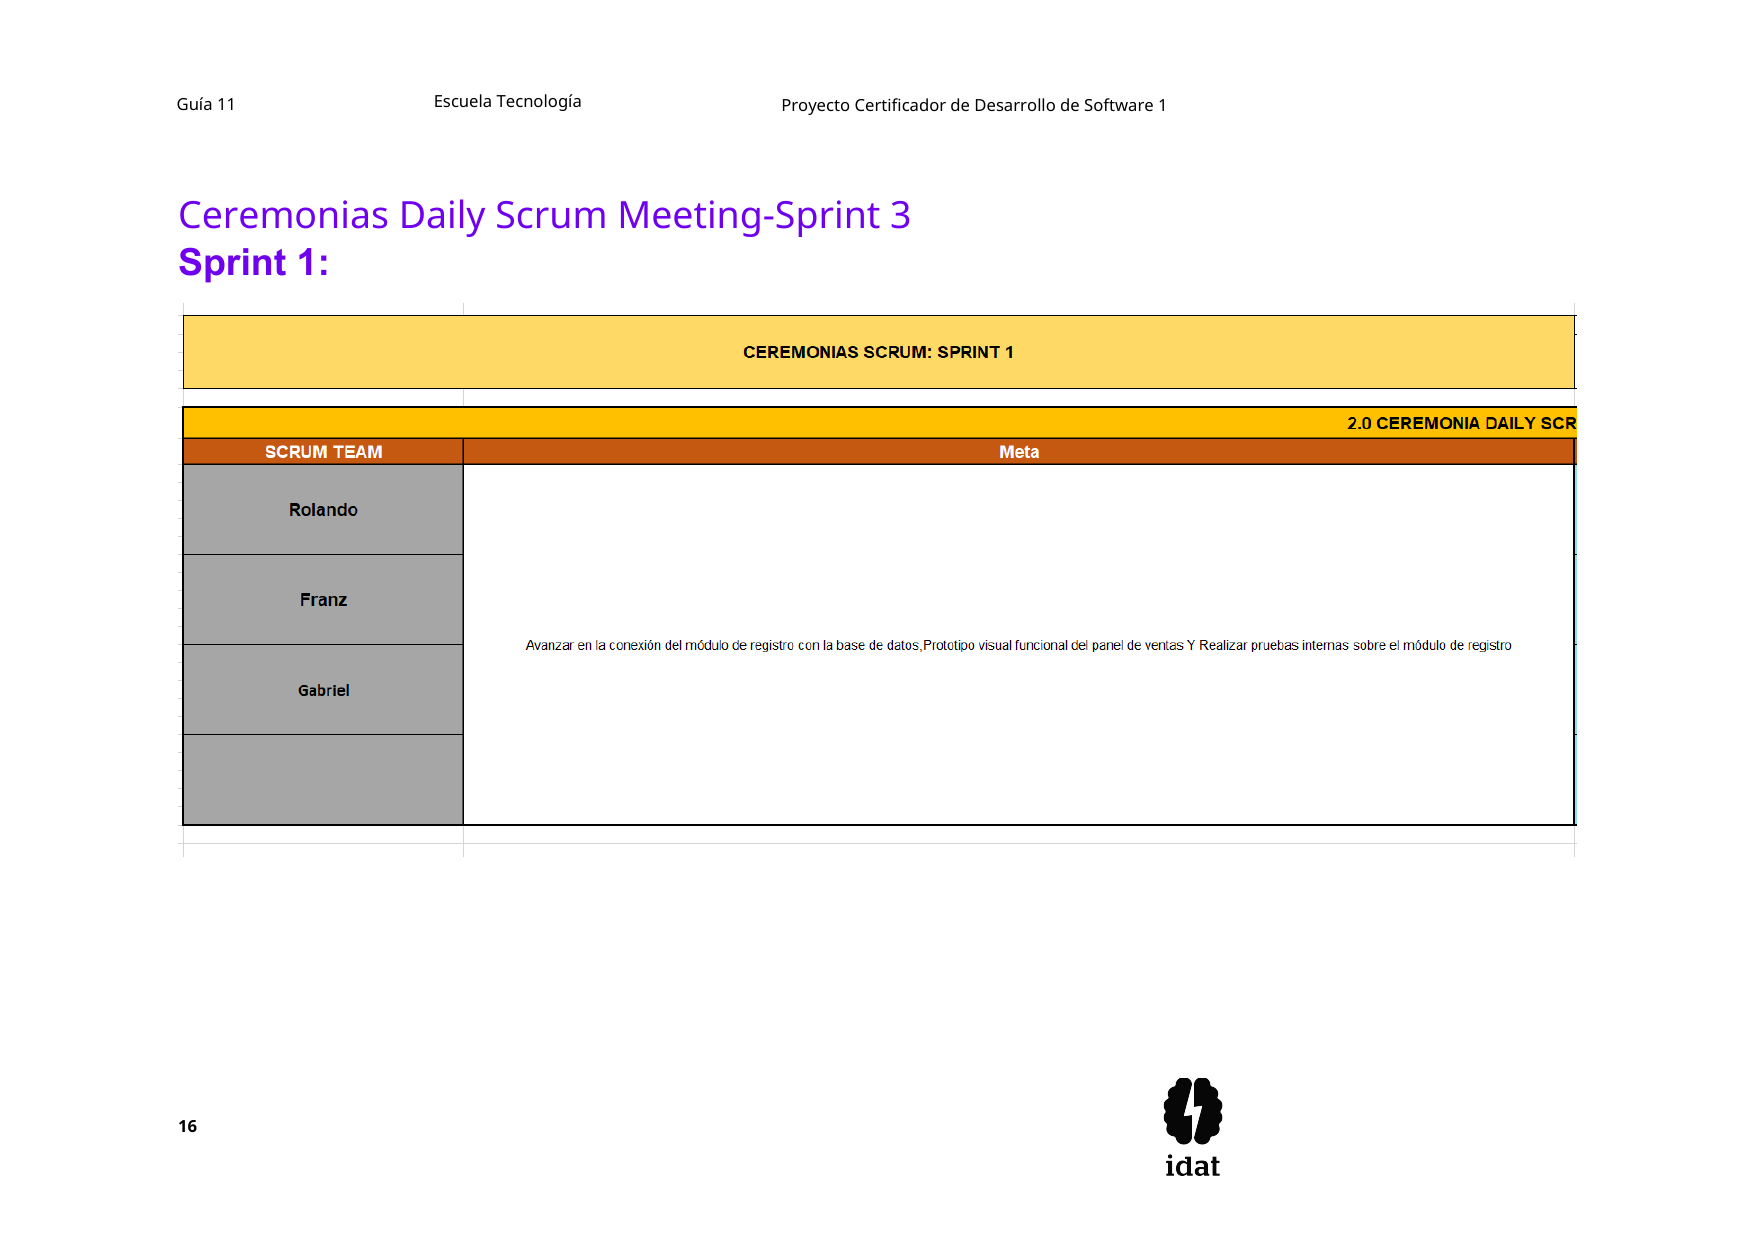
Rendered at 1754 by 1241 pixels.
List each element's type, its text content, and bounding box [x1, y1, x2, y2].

picture [177, 303, 1577, 857]
picture [1163, 1078, 1223, 1176]
text Ceremonias Daily Scrum Meeting-Sprint 3 [178, 189, 1577, 240]
text Sprint 1: [178, 240, 1577, 283]
